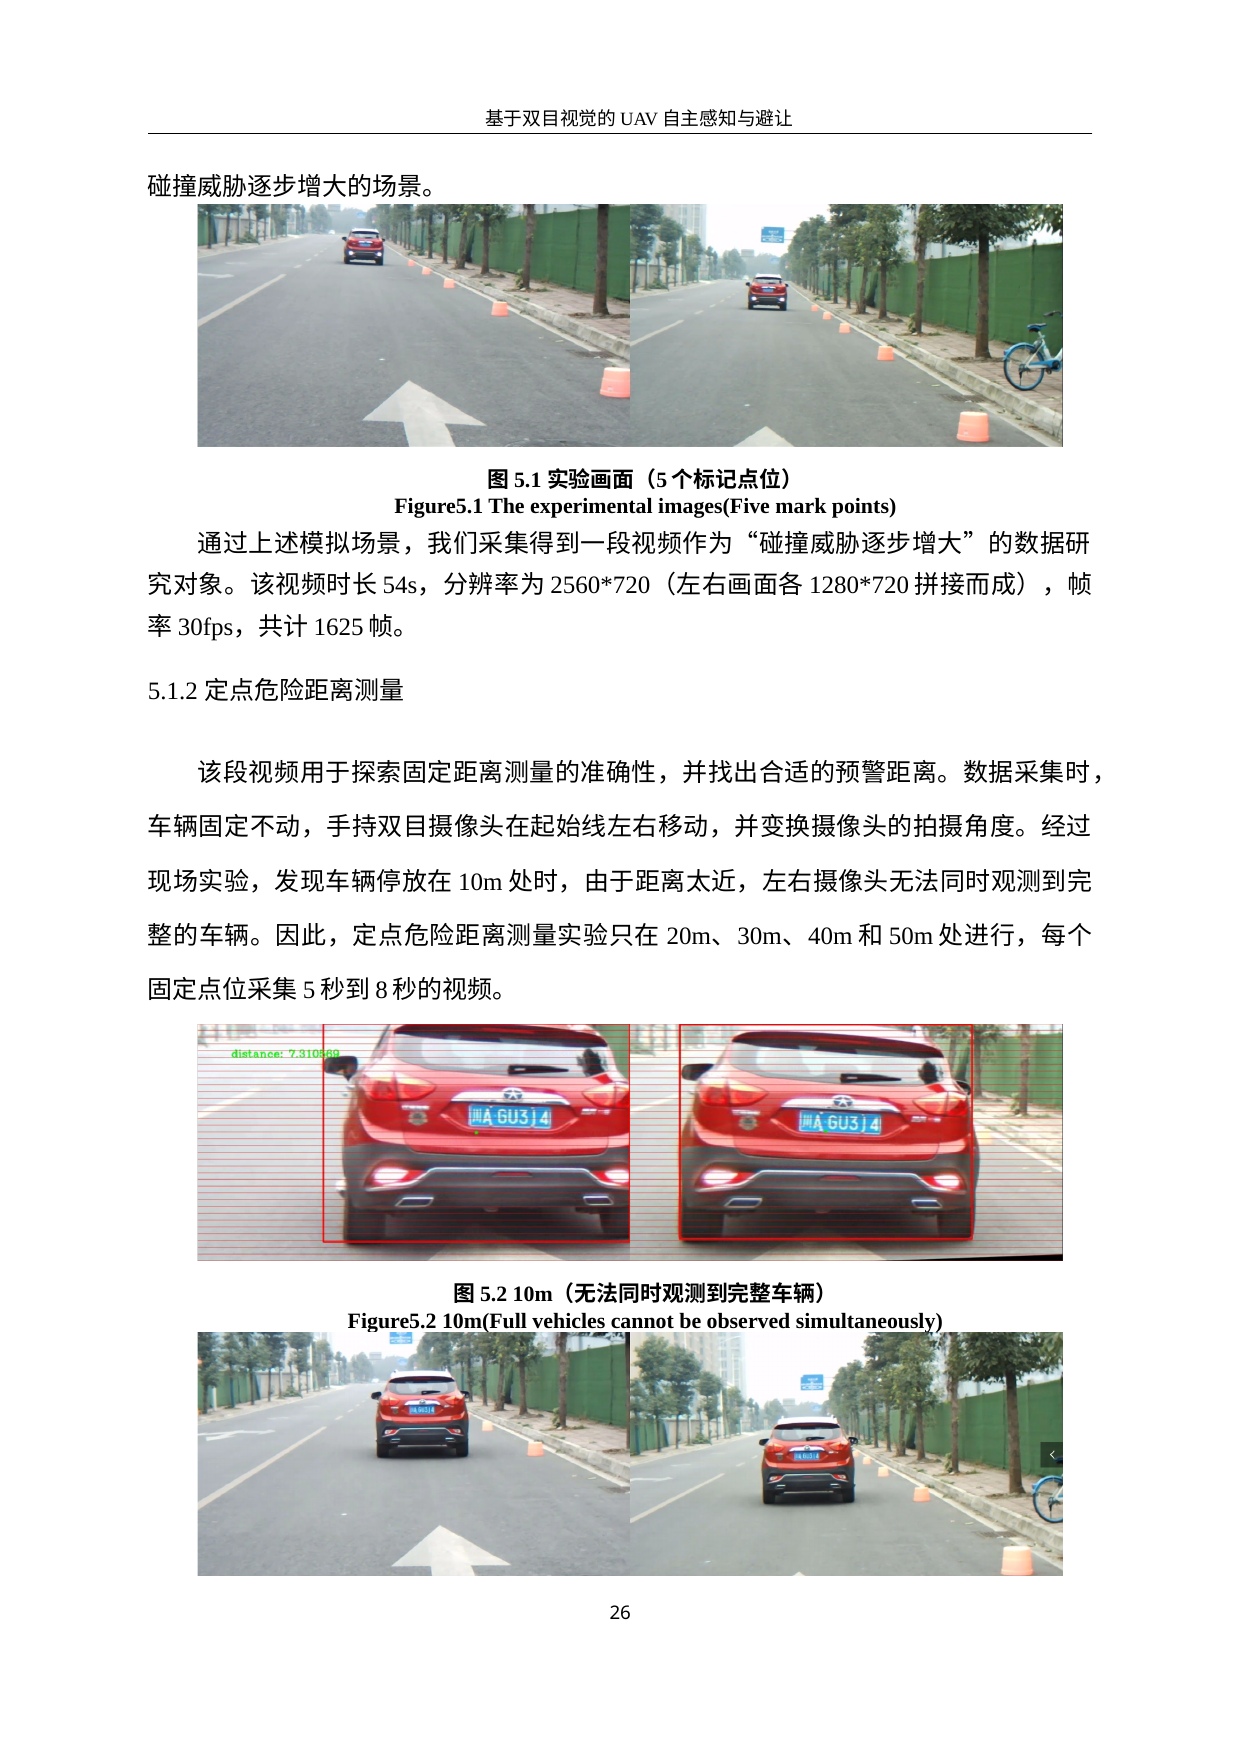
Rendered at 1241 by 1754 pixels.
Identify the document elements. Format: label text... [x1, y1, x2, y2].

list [148, 162, 1092, 204]
subtitle 5.1.2 定点危险距离测量 [148, 671, 1092, 707]
list 通过上述模拟场景，我们采集得到一段视频作为“碰撞威胁逐步增大”的数据研究对象。该视频时长54s，分辨率为2560*720（左右画面各1280*720拼接而成），帧率30fps，共计1625帧。 [148, 519, 1092, 644]
text 该段视频用于探索固定距离测量的准确性，并找出合适的预警距离。数据采集时，车辆固定不动，手持双目摄像头在起始线左右移动，并变换摄像头的拍摄角度。经过现场实验，发现车辆停放在10m处时，由于距离太近，左右摄像头无法同时观测到完整的车辆。因此，定点危险距离测量实验只在20m、30m、40m和50m处进行，每个固定点位采集5秒到8秒的视频。 [148, 752, 1092, 1006]
picture [197, 1024, 1063, 1261]
text Figure5.2 10m(Full vehicles cannot be observed simultaneously) [148, 1308, 1092, 1333]
picture [197, 1332, 1063, 1576]
picture [197, 204, 1063, 447]
text 图5.1 实验画面（5个标记点位） [148, 462, 1092, 493]
text Figure5.1 The experimental images(Five mark points) [148, 493, 1092, 519]
text 图5.2 10m（无法同时观测到完整车辆） [148, 1276, 1092, 1308]
